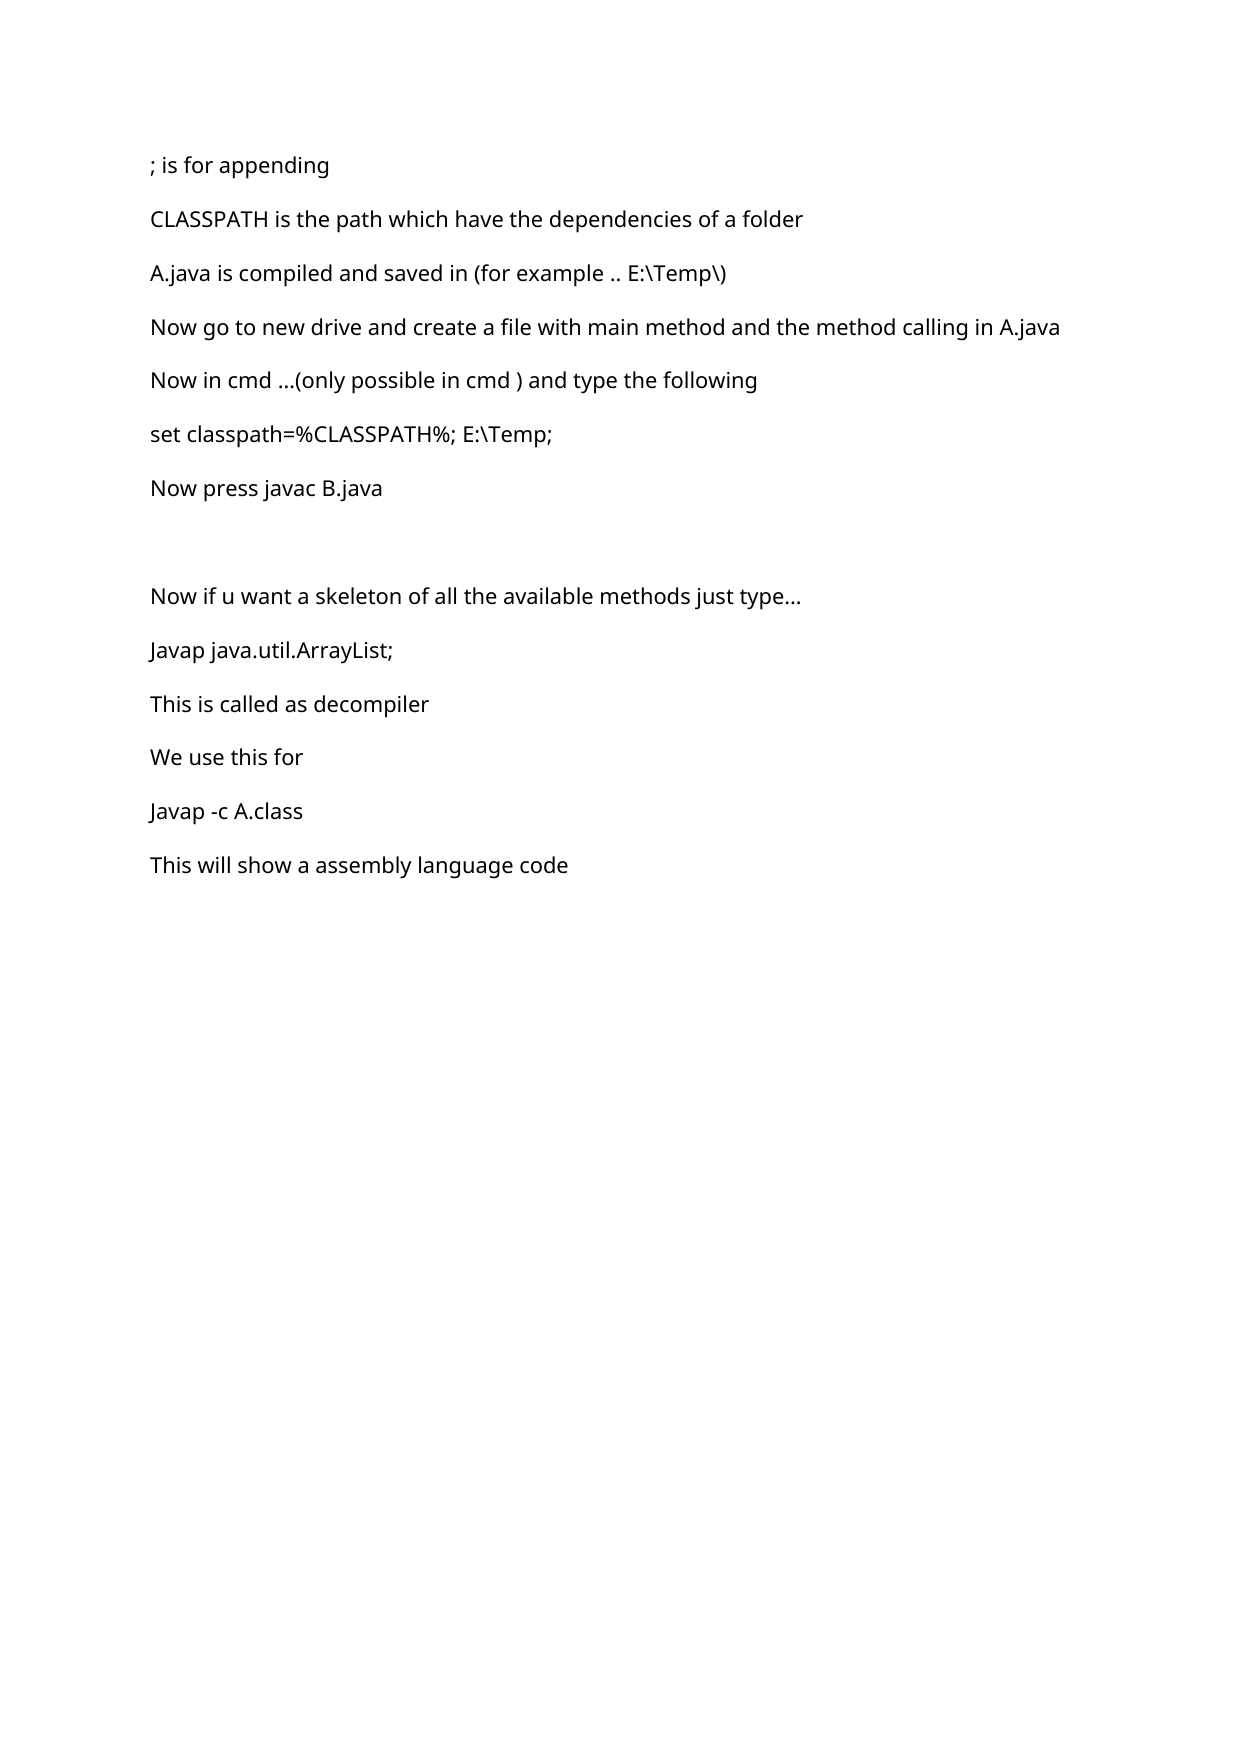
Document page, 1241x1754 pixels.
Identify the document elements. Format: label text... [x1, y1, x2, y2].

text A.java is compiled and saved in (for example .. E:\Temp\) [150, 258, 1090, 287]
text set classpath=%CLASSPATH%; E:\Temp; [150, 419, 1090, 449]
text We use this for [150, 742, 1090, 772]
text This will show a assembly language code [150, 850, 1090, 880]
text Now press javac B.java [150, 473, 1090, 503]
text Now in cmd …(only possible in cmd ) and type the following [150, 365, 1090, 395]
text ; is for appending [150, 150, 1090, 180]
text Javap java.util.ArrayList; [150, 635, 1090, 664]
text Now if u want a skeleton of all the available methods just type… [150, 581, 1090, 611]
text Javap -c A.class [150, 796, 1090, 826]
text CLASSPATH is the path which have the dependencies of a folder [150, 204, 1090, 234]
text Now go to new drive and create a file with main method and the method calling in A.java [150, 312, 1090, 341]
text This is called as decompiler [150, 688, 1090, 718]
